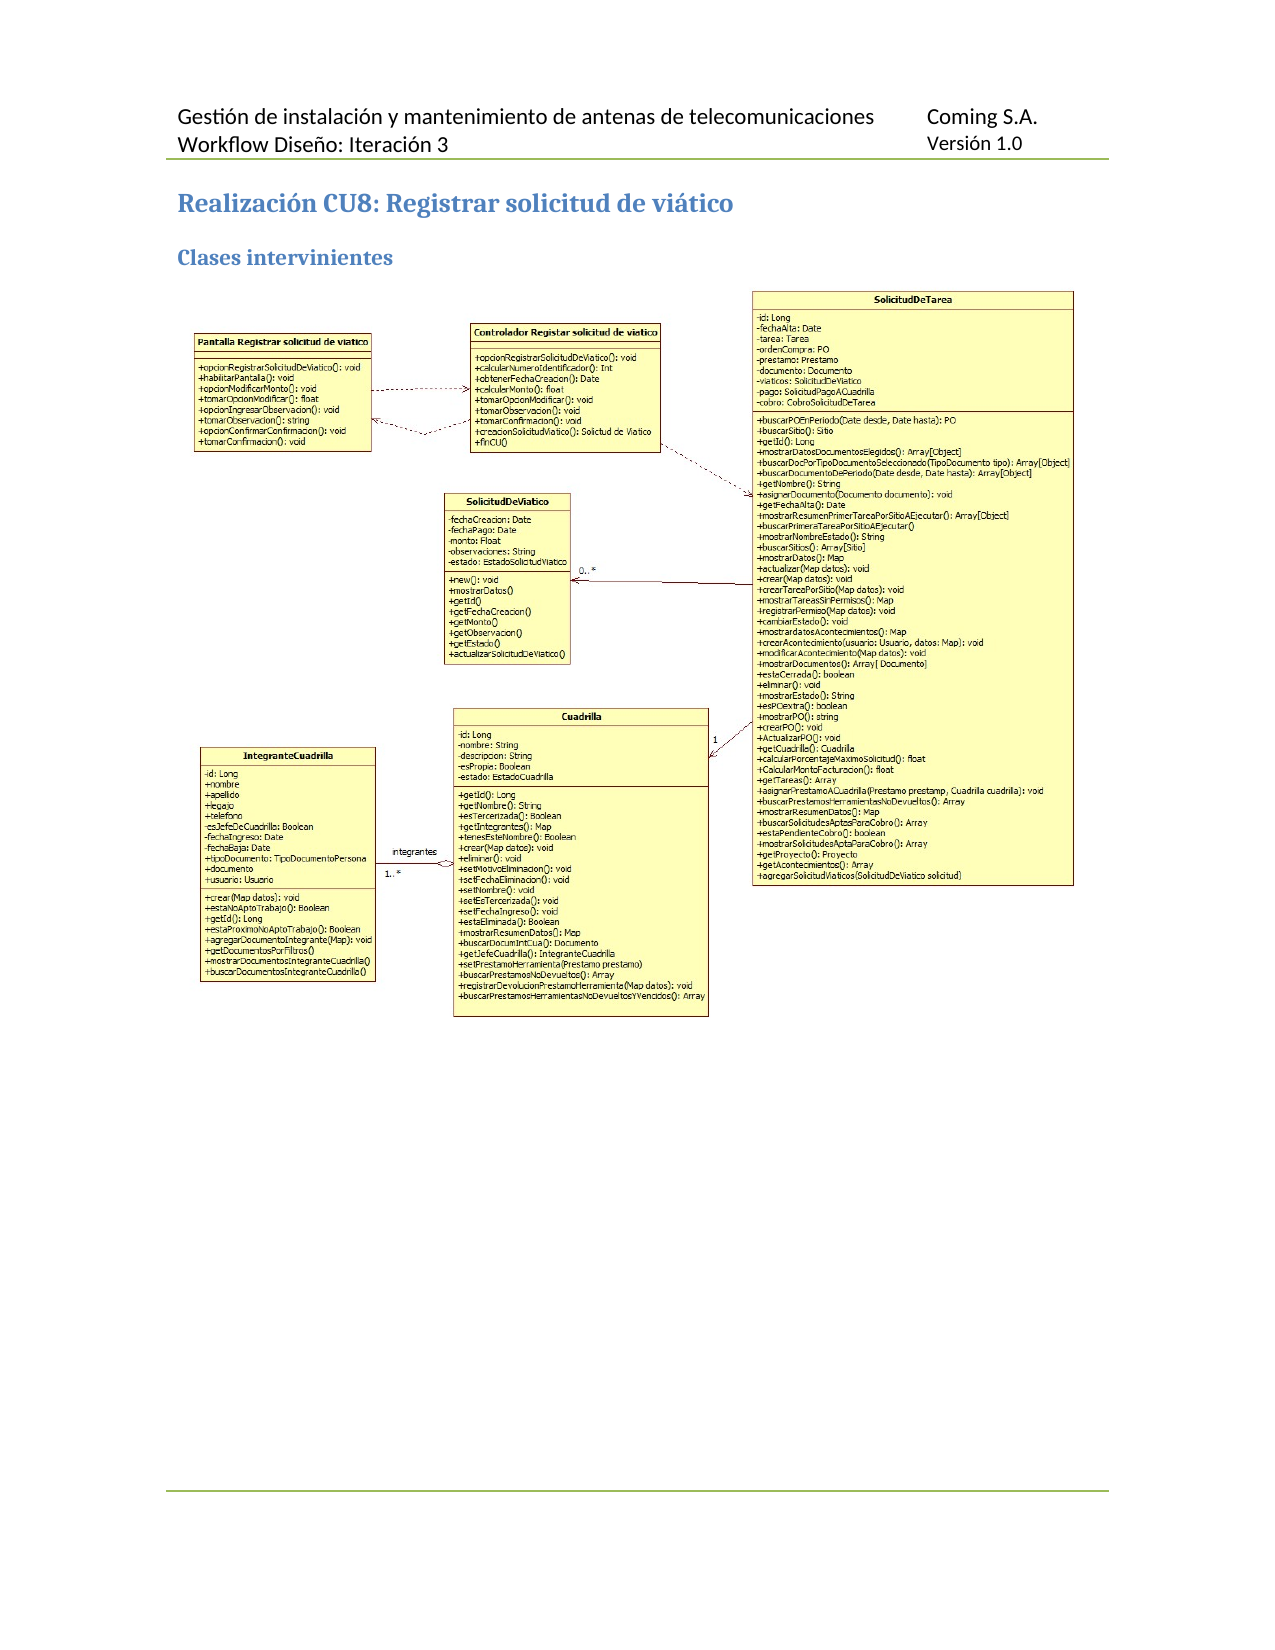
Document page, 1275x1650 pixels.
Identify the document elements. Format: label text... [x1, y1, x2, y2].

subtitle Clases intervinientes [177, 244, 1098, 271]
subtitle Realización CU8: Registrar solicitud de viático [177, 188, 1098, 219]
picture [177, 274, 1090, 1033]
